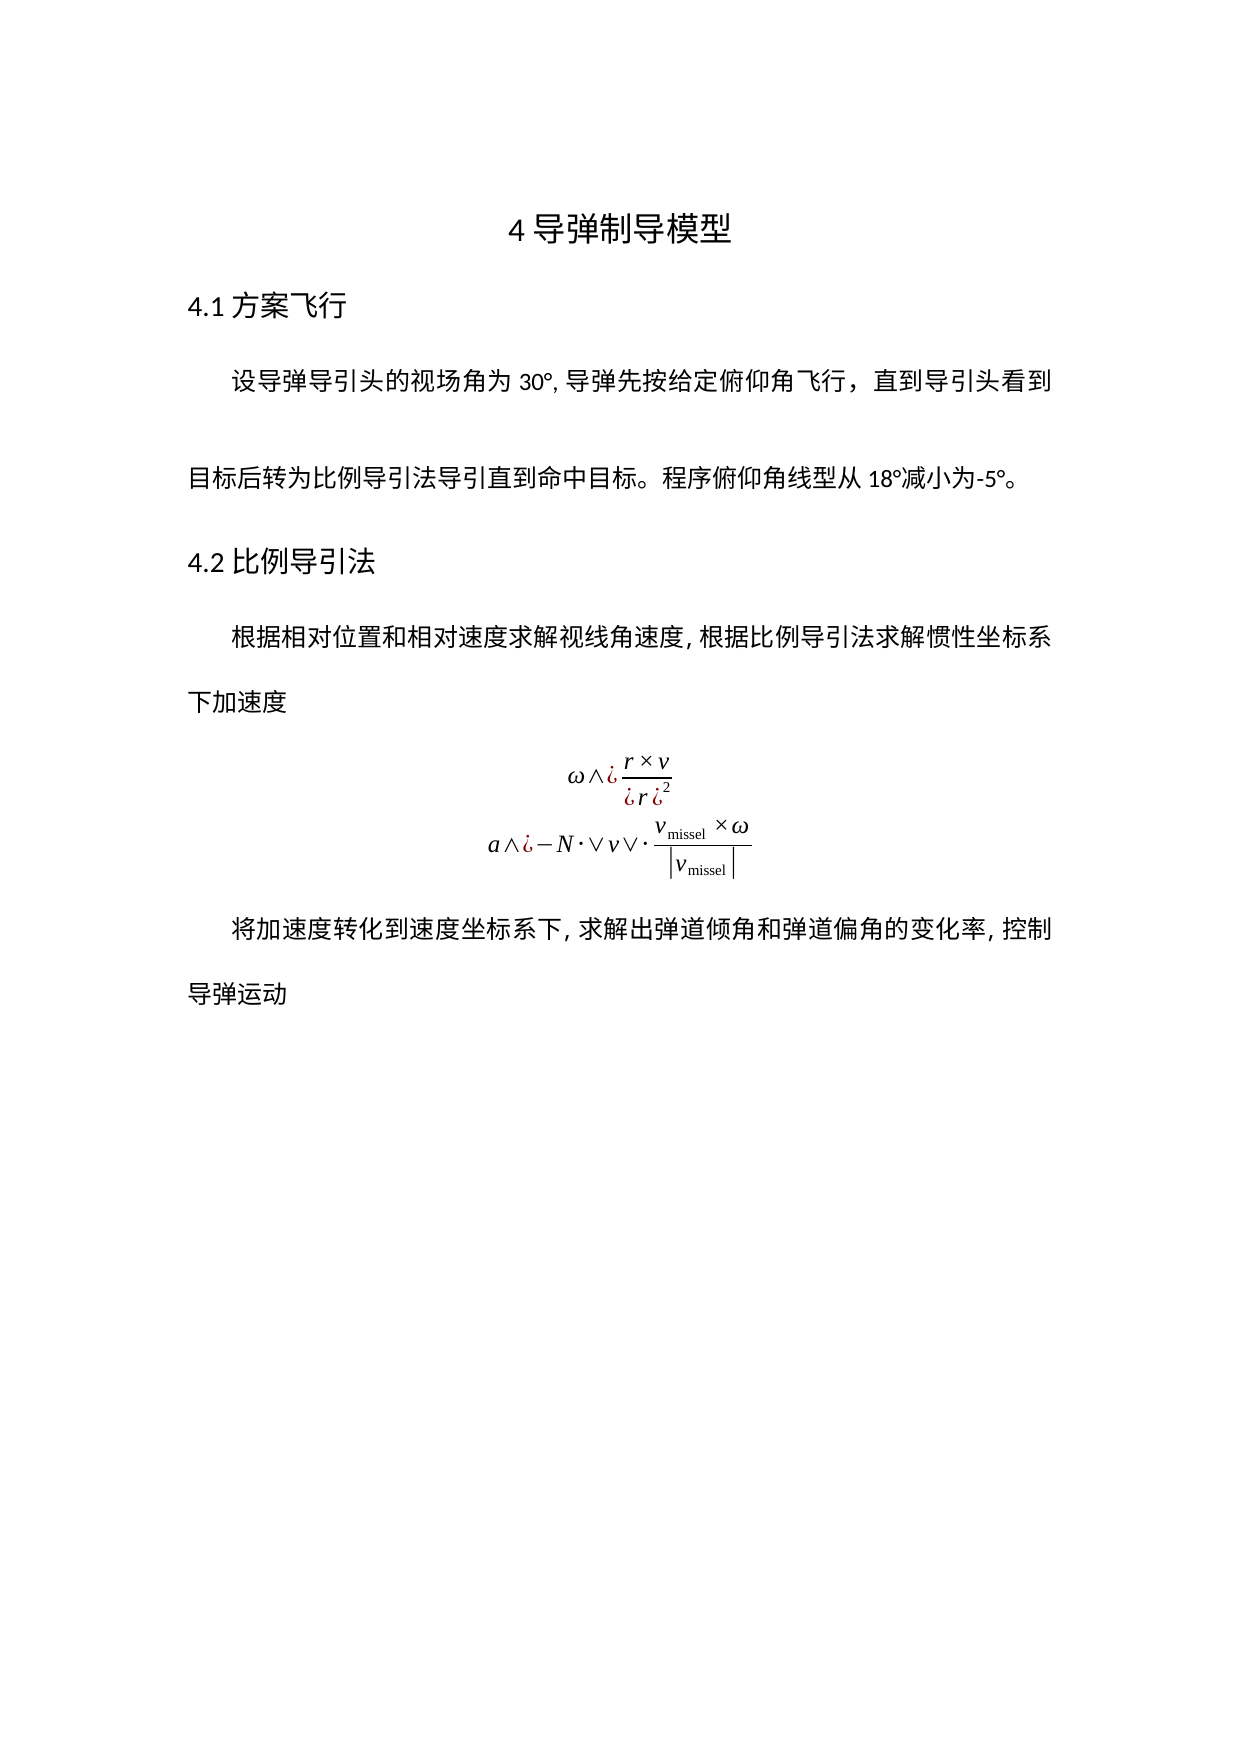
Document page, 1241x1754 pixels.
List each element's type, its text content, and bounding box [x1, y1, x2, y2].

subtitle 4.1 方案飞行 [187, 271, 1053, 336]
text 设导弹导引头的视场角为30°, 导弹先按给定俯仰角飞行，直到导引头看到目标后转为比例导引法导引直到命中目标。程序俯仰角线型从18°减小为-5°。 [187, 347, 1053, 509]
subtitle 4 导弹制导模型 [187, 194, 1053, 259]
subtitle 4.2 比例导引法 [187, 528, 1053, 593]
text 根据相对位置和相对速度求解视线角速度, 根据比例导引法求解惯性坐标系下加速度 [187, 603, 1053, 733]
text 将加速度转化到速度坐标系下, 求解出弹道倾角和弹道偏角的变化率, 控制导弹运动 [187, 896, 1053, 1026]
